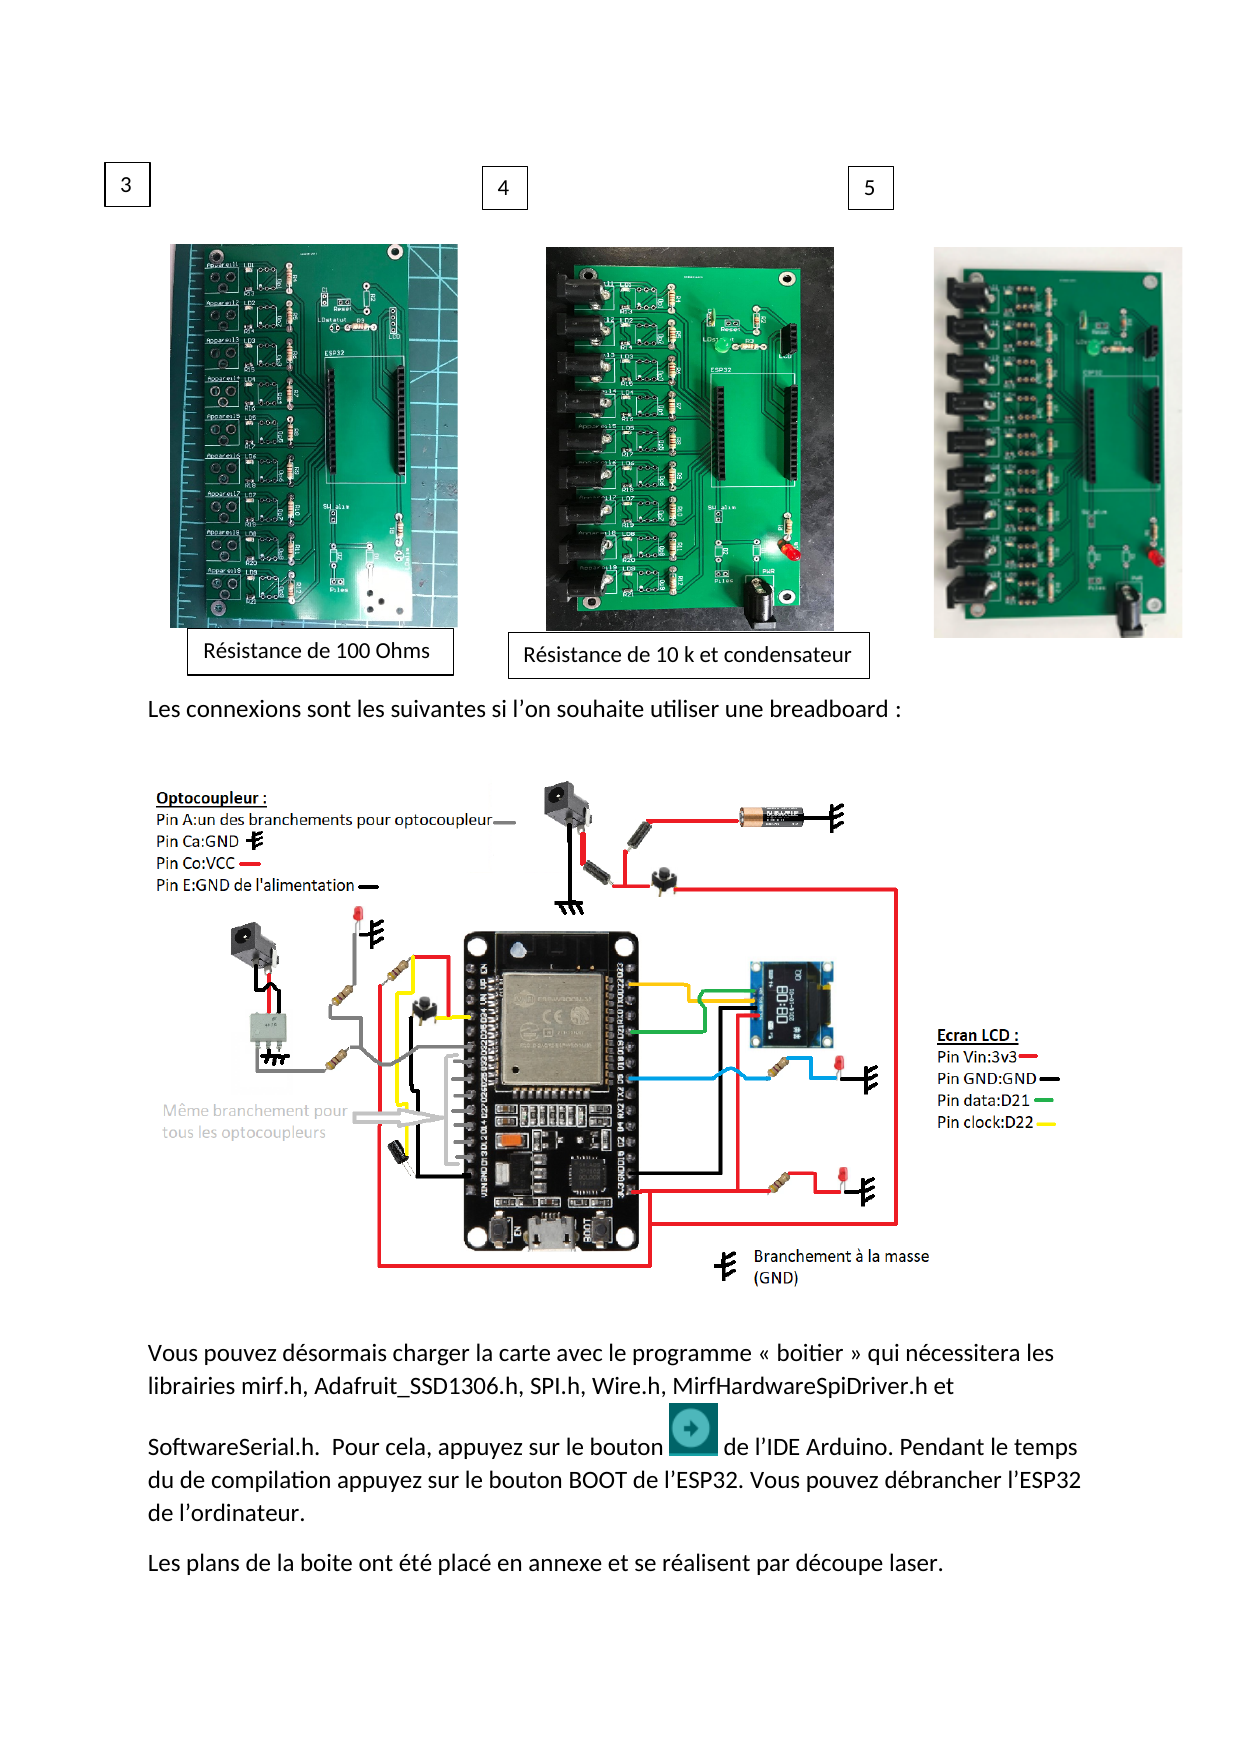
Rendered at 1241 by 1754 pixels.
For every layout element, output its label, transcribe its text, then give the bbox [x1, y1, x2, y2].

picture [933, 247, 1183, 638]
picture [170, 244, 458, 628]
picture [546, 247, 834, 631]
text Vous pouvez désormais charger la carte avec le programme « boitier » qui nécessitera les librairies mirf.h, Adafruit_SSD1306.h, SPI.h, Wire.h, MirfHardwareSpiDriver.h et SoftwareSerial.h. Pour cela, appuyez sur le bouton de l’IDE Arduino. Pendant le temps du de compilation appuyez sur le bouton BOOT de l’ESP32. Vous pouvez débrancher l’ESP32 de l’ordinateur. [148, 1338, 1093, 1528]
text Les connexions sont les suivantes si l’on souhaite utiliser une breadboard : [148, 693, 1093, 723]
picture [669, 1403, 718, 1456]
text Les plans de la boite ont été placé en annexe et se réalisent par découpe laser. [148, 1547, 1093, 1577]
picture [147, 776, 1092, 1322]
